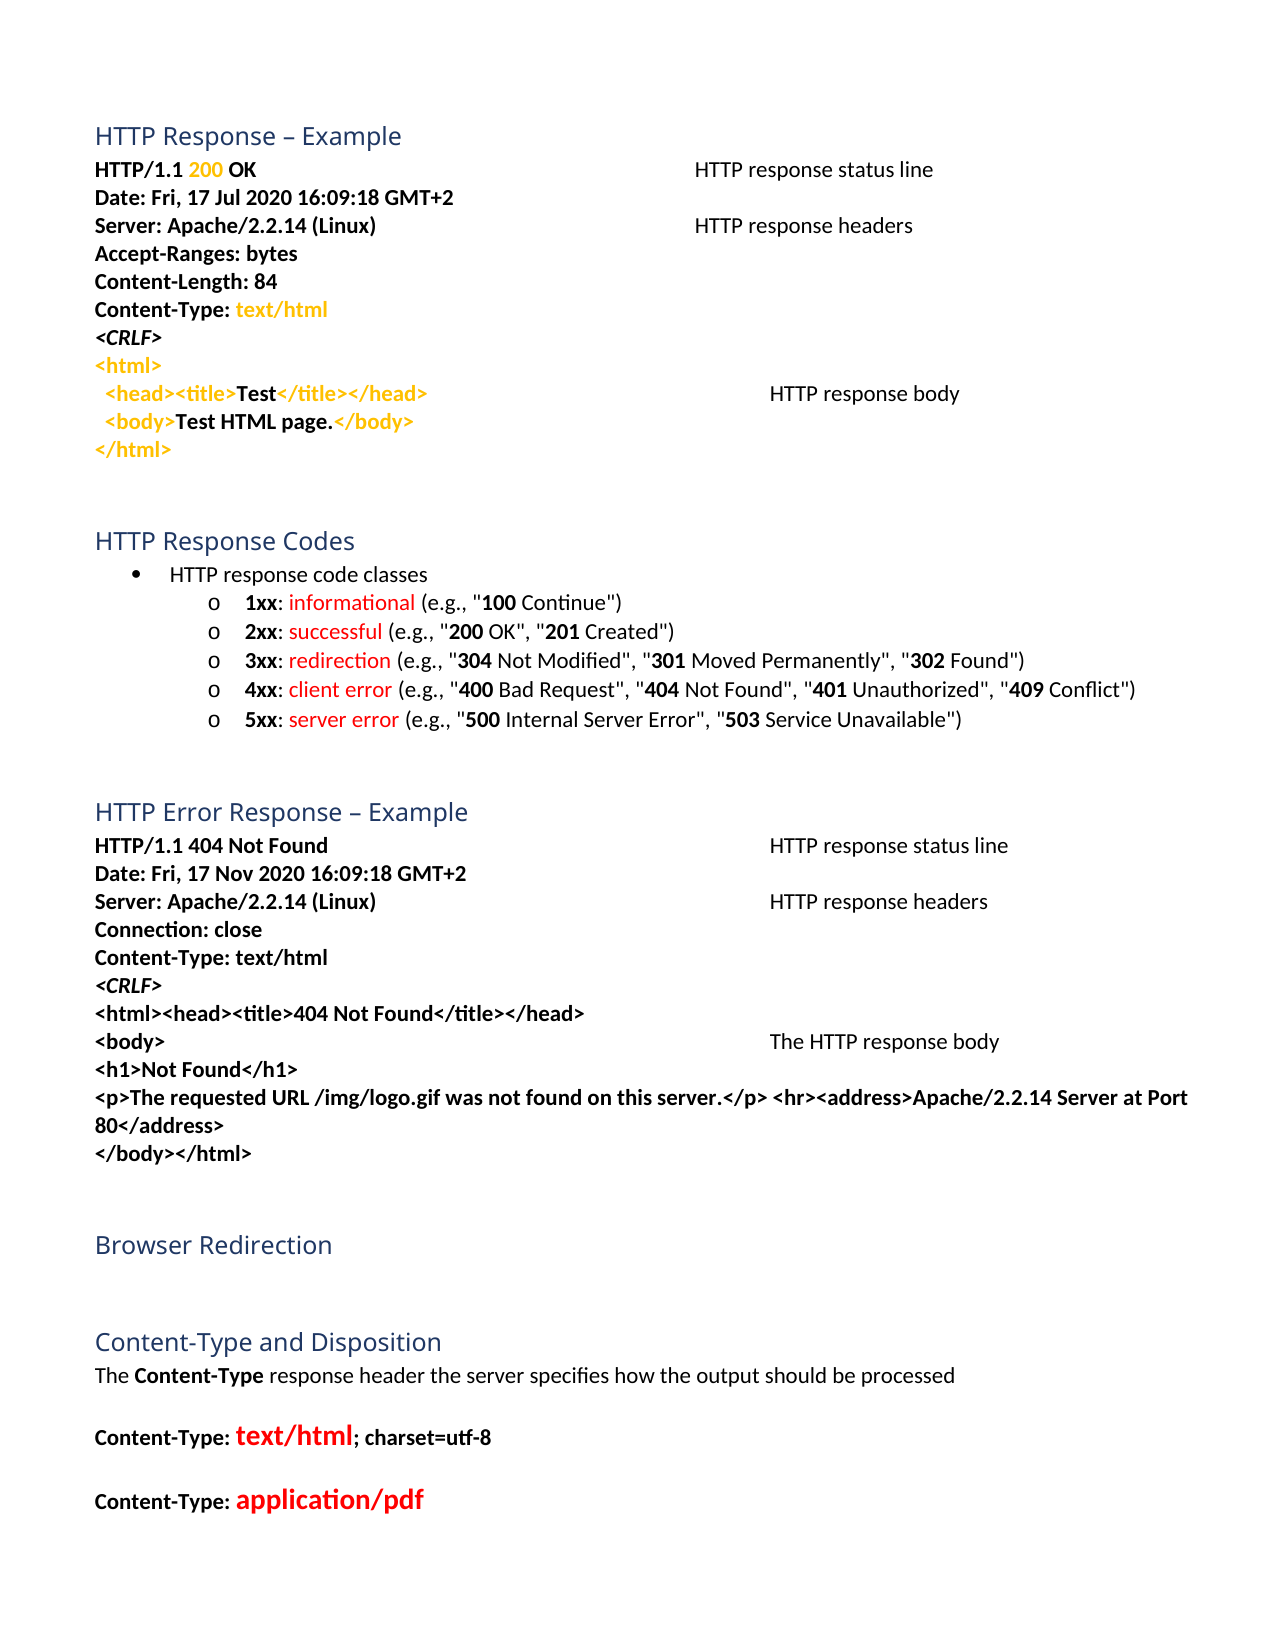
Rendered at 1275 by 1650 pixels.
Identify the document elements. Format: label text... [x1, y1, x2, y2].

list 3xx: redirection (e.g., "304 Not Modified", "301 Moved Permanently", "302 Found") [207, 646, 1198, 676]
subtitle HTTP Response Codes [94, 523, 1198, 557]
subtitle Browser Redirection [94, 1227, 1198, 1261]
text <body>Test HTML page.</body> [94, 407, 1198, 435]
text HTTP/1.1 404 Not Found HTTP response status line [94, 831, 1198, 859]
list 4xx: client error (e.g., "400 Bad Request", "404 Not Found", "401 Unauthorized", "409 Conflict") [207, 676, 1198, 705]
text Server: Apache/2.2.14 (Linux) HTTP response headers [94, 211, 1198, 239]
text <head><title>Test</title></head> HTTP response body [94, 379, 1198, 407]
text Accept-Ranges: bytes [94, 239, 1198, 267]
text Connection: close [94, 915, 1198, 943]
text Date: Fri, 17 Nov 2020 16:09:18 GMT+2 [94, 859, 1198, 887]
subtitle Content-Type and Disposition [94, 1324, 1198, 1358]
text <html><head><title>404 Not Found</title></head> [94, 999, 1198, 1027]
text </body></html> [94, 1139, 1198, 1167]
text Content-Type: text/html [94, 295, 1198, 323]
list HTTP response code classes [132, 560, 1198, 588]
text The Content-Type response header the server specifies how the output should be processed [94, 1361, 1198, 1389]
text HTTP/1.1 200 OK HTTP response status line [94, 155, 1198, 183]
text <h1>Not Found</h1> [94, 1055, 1198, 1083]
text Server: Apache/2.2.14 (Linux) HTTP response headers [94, 887, 1198, 915]
text Content-Length: 84 [94, 267, 1198, 295]
text Date: Fri, 17 Jul 2020 16:09:18 GMT+2 [94, 183, 1198, 211]
text <CRLF> [94, 323, 1198, 351]
subtitle HTTP Response – Example [94, 118, 1198, 152]
list 2xx: successful (e.g., "200 OK", "201 Created") [207, 617, 1198, 646]
text <html> [94, 351, 1198, 379]
text <p>The requested URL /img/logo.gif was not found on this server.</p> <hr><address>Apache/2.2.14 Server at Port 80</address> [94, 1083, 1198, 1139]
list 1xx: informational (e.g., "100 Continue") [207, 588, 1198, 617]
text <CRLF> [94, 971, 1198, 999]
text Content-Type: text/html [94, 943, 1198, 971]
text <body> The HTTP response body [94, 1027, 1198, 1055]
subtitle HTTP Error Response – Example [94, 794, 1198, 828]
text </html> [94, 435, 1198, 463]
text Content-Type: text/html; charset=utf-8 [94, 1417, 1198, 1453]
text Content-Type: application/pdf [94, 1481, 1198, 1516]
list 5xx: server error (e.g., "500 Internal Server Error", "503 Service Unavailable") [207, 705, 1198, 734]
